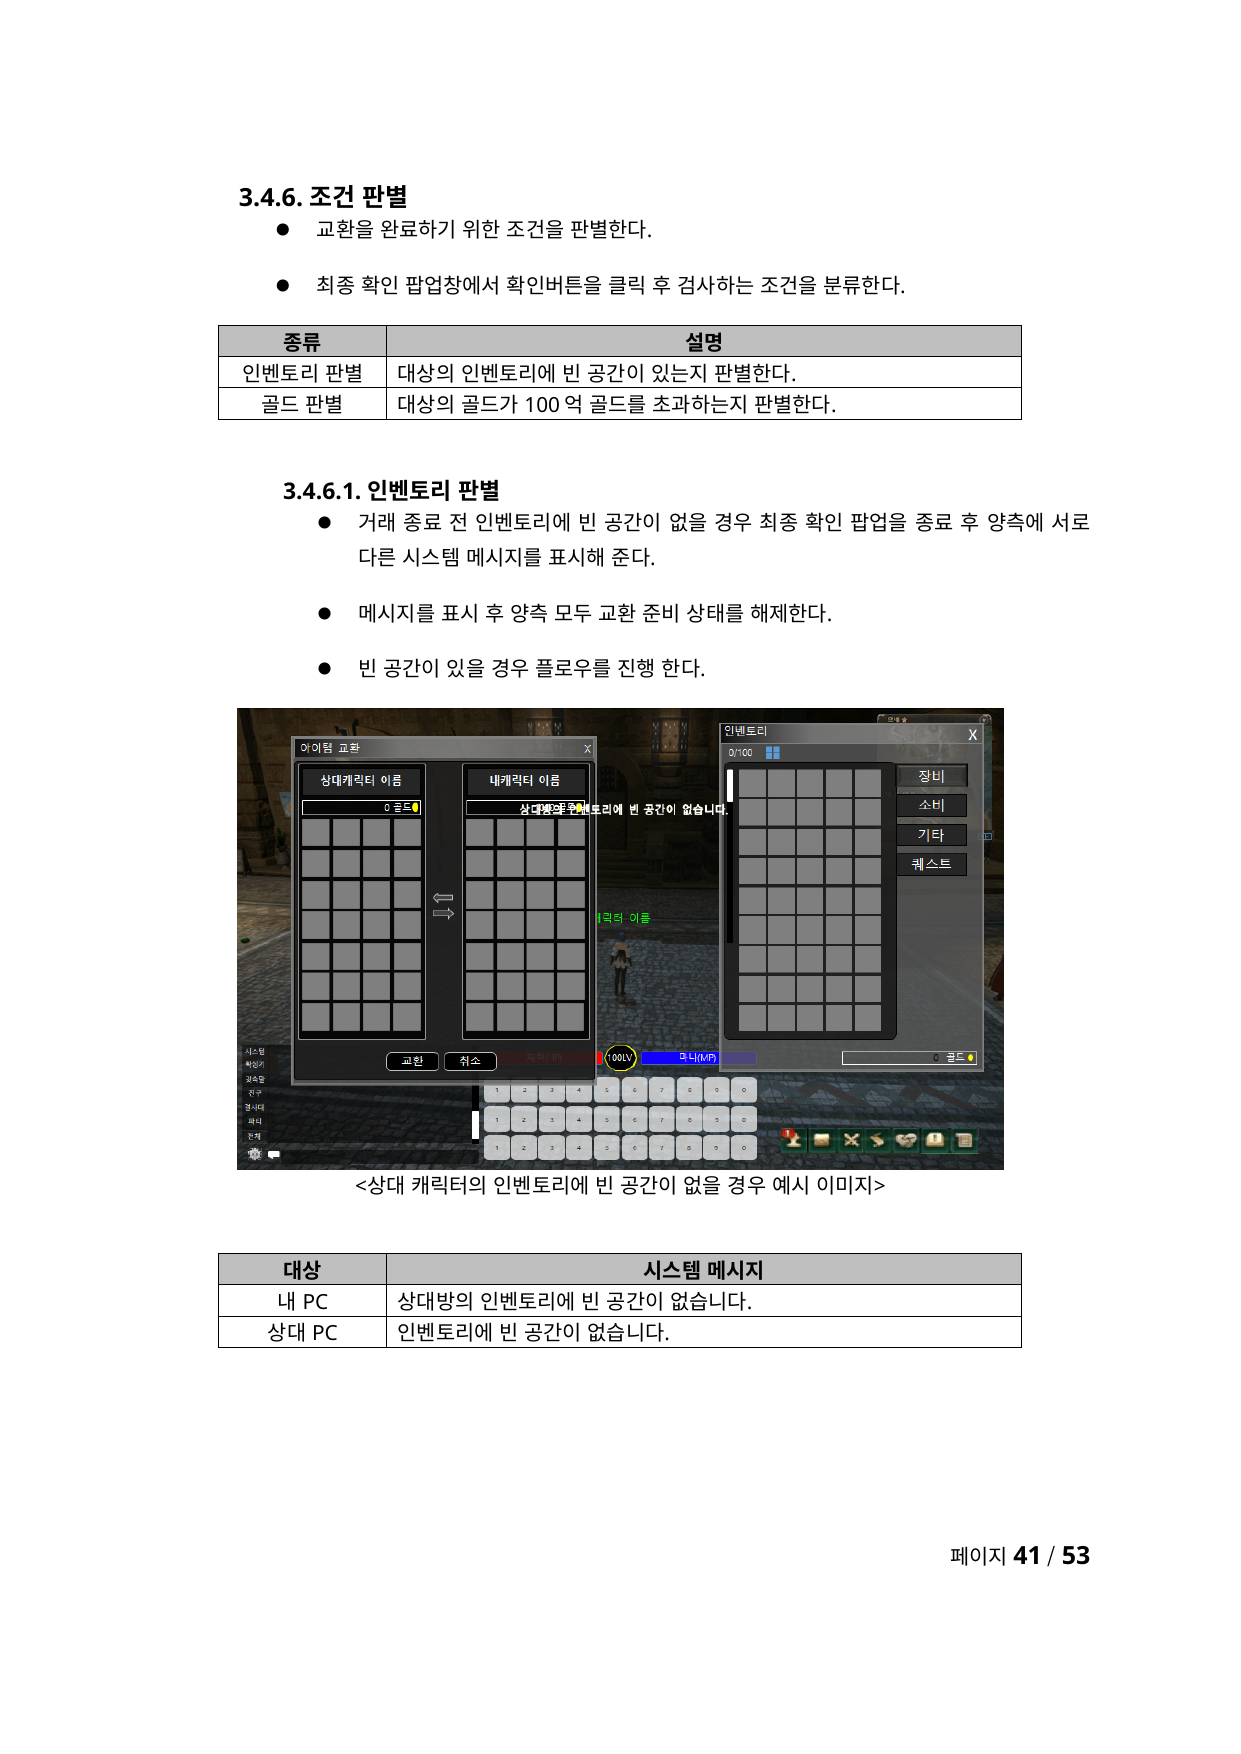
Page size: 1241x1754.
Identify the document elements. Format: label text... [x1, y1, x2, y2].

list 거래 종료 전 인벤토리에 빈 공간이 없을 경우 최종 확인 팝업을 종료 후 양측에 서로 다른 시스템 메시지를 표시해 준다. [317, 506, 1090, 571]
list 최종 확인 팝업창에서 확인버튼을 클릭 후 검사하는 조건을 분류한다. [275, 269, 1090, 299]
table_cell 상대 PC [219, 1317, 386, 1347]
table_cell 골드 판별 [219, 388, 386, 419]
table_cell 내 PC [219, 1285, 386, 1316]
table_cell 인벤토리 판별 [219, 357, 386, 387]
table_header 종류 [219, 326, 386, 356]
list 빈 공간이 있을 경우 플로우를 진행 한다. [317, 652, 1090, 683]
table_cell 대상의 골드가 100억 골드를 초과하는지 판별한다. [387, 388, 1021, 419]
text <상대 캐릭터의 인벤토리에 빈 공간이 없을 경우 예시 이미지> [150, 1169, 1090, 1199]
table_header 시스템 메시지 [387, 1254, 1021, 1284]
picture [236, 708, 1004, 1170]
list 교환을 완료하기 위한 조건을 판별한다. [275, 213, 1090, 244]
table_header 설명 [387, 326, 1021, 356]
table_cell 상대방의 인벤토리에 빈 공간이 없습니다. [387, 1285, 1021, 1316]
table_header 대상 [219, 1254, 386, 1284]
list 메시지를 표시 후 양측 모두 교환 준비 상태를 해제한다. [317, 597, 1090, 627]
table_cell 대상의 인벤토리에 빈 공간이 있는지 판별한다. [387, 357, 1021, 387]
text 인벤토리 판별 [283, 473, 1090, 506]
table_cell 인벤토리에 빈 공간이 없습니다. [387, 1317, 1021, 1347]
text 조건 판별 [239, 177, 1090, 213]
